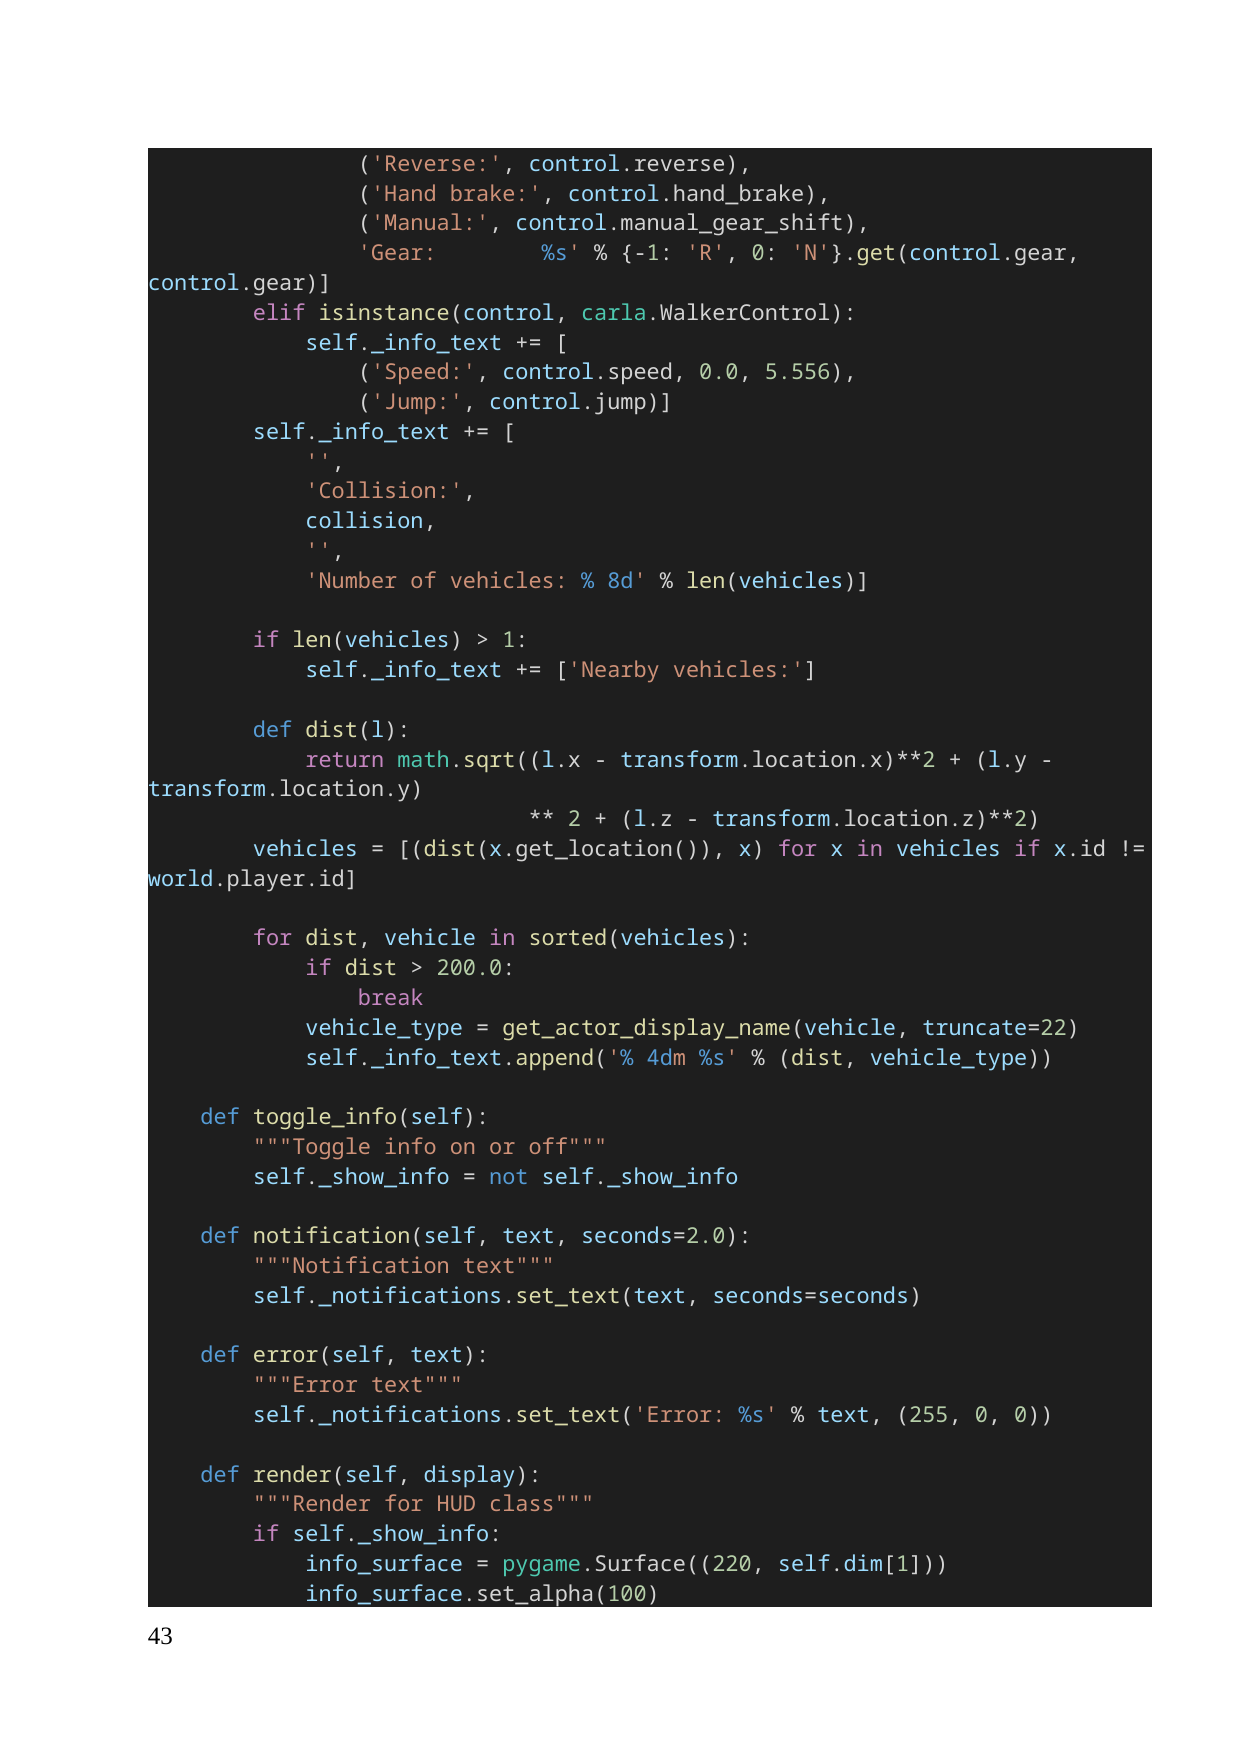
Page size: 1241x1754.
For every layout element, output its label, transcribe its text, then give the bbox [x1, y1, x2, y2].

text break [148, 982, 1152, 1012]
text info_surface.set_alpha(100) [148, 1578, 1152, 1607]
text 'Number of vehicles: % 8d' % len(vehicles)] [148, 565, 1152, 594]
text if self._show_info: [148, 1518, 1152, 1548]
text self._info_text += [ [148, 326, 1152, 356]
text for dist, vehicle in sorted(vehicles): [148, 922, 1152, 952]
text ('Hand brake:', control.hand_brake), [148, 177, 1152, 207]
text def dist(l): [148, 714, 1152, 743]
text self._info_text.append('% 4dm %s' % (dist, vehicle_type)) [148, 1041, 1152, 1071]
text 'Collision:', [148, 475, 1152, 505]
text ('Jump:', control.jump)] [148, 386, 1152, 416]
text """Notification text""" [148, 1250, 1152, 1280]
text ('Reverse:', control.reverse), [148, 148, 1152, 177]
text def render(self, display): [148, 1458, 1152, 1488]
text def error(self, text): [148, 1339, 1152, 1369]
text if dist > 200.0: [148, 952, 1152, 982]
text ('Manual:', control.manual_gear_shift), [148, 207, 1152, 237]
text vehicles = [(dist(x.get_location()), x) for x in vehicles if x.id != world.player.id] [148, 833, 1152, 892]
text """Render for HUD class""" [148, 1488, 1152, 1518]
text if len(vehicles) > 1: [148, 624, 1152, 654]
text self._notifications.set_text(text, seconds=seconds) [148, 1280, 1152, 1309]
text '', [148, 535, 1152, 565]
text '', [148, 446, 1152, 475]
text self._show_info = not self._show_info [148, 1161, 1152, 1190]
text """Toggle info on or off""" [148, 1131, 1152, 1161]
text """Error text""" [148, 1369, 1152, 1399]
text 'Gear: %s' % {-1: 'R', 0: 'N'}.get(control.gear, control.gear)] [148, 237, 1152, 297]
text ** 2 + (l.z - transform.location.z)**2) [148, 803, 1152, 833]
text self._notifications.set_text('Error: %s' % text, (255, 0, 0)) [148, 1399, 1152, 1429]
text ('Speed:', control.speed, 0.0, 5.556), [148, 356, 1152, 386]
text return math.sqrt((l.x - transform.location.x)**2 + (l.y - transform.location.y) [148, 743, 1152, 803]
text info_surface = pygame.Surface((220, self.dim[1])) [148, 1548, 1152, 1578]
text def notification(self, text, seconds=2.0): [148, 1220, 1152, 1250]
text elif isinstance(control, carla.WalkerControl): [148, 297, 1152, 326]
text self._info_text += ['Nearby vehicles:'] [148, 654, 1152, 684]
text self._info_text += [ [148, 416, 1152, 446]
text collision, [148, 505, 1152, 535]
text vehicle_type = get_actor_display_name(vehicle, truncate=22) [148, 1012, 1152, 1041]
text def toggle_info(self): [148, 1101, 1152, 1131]
